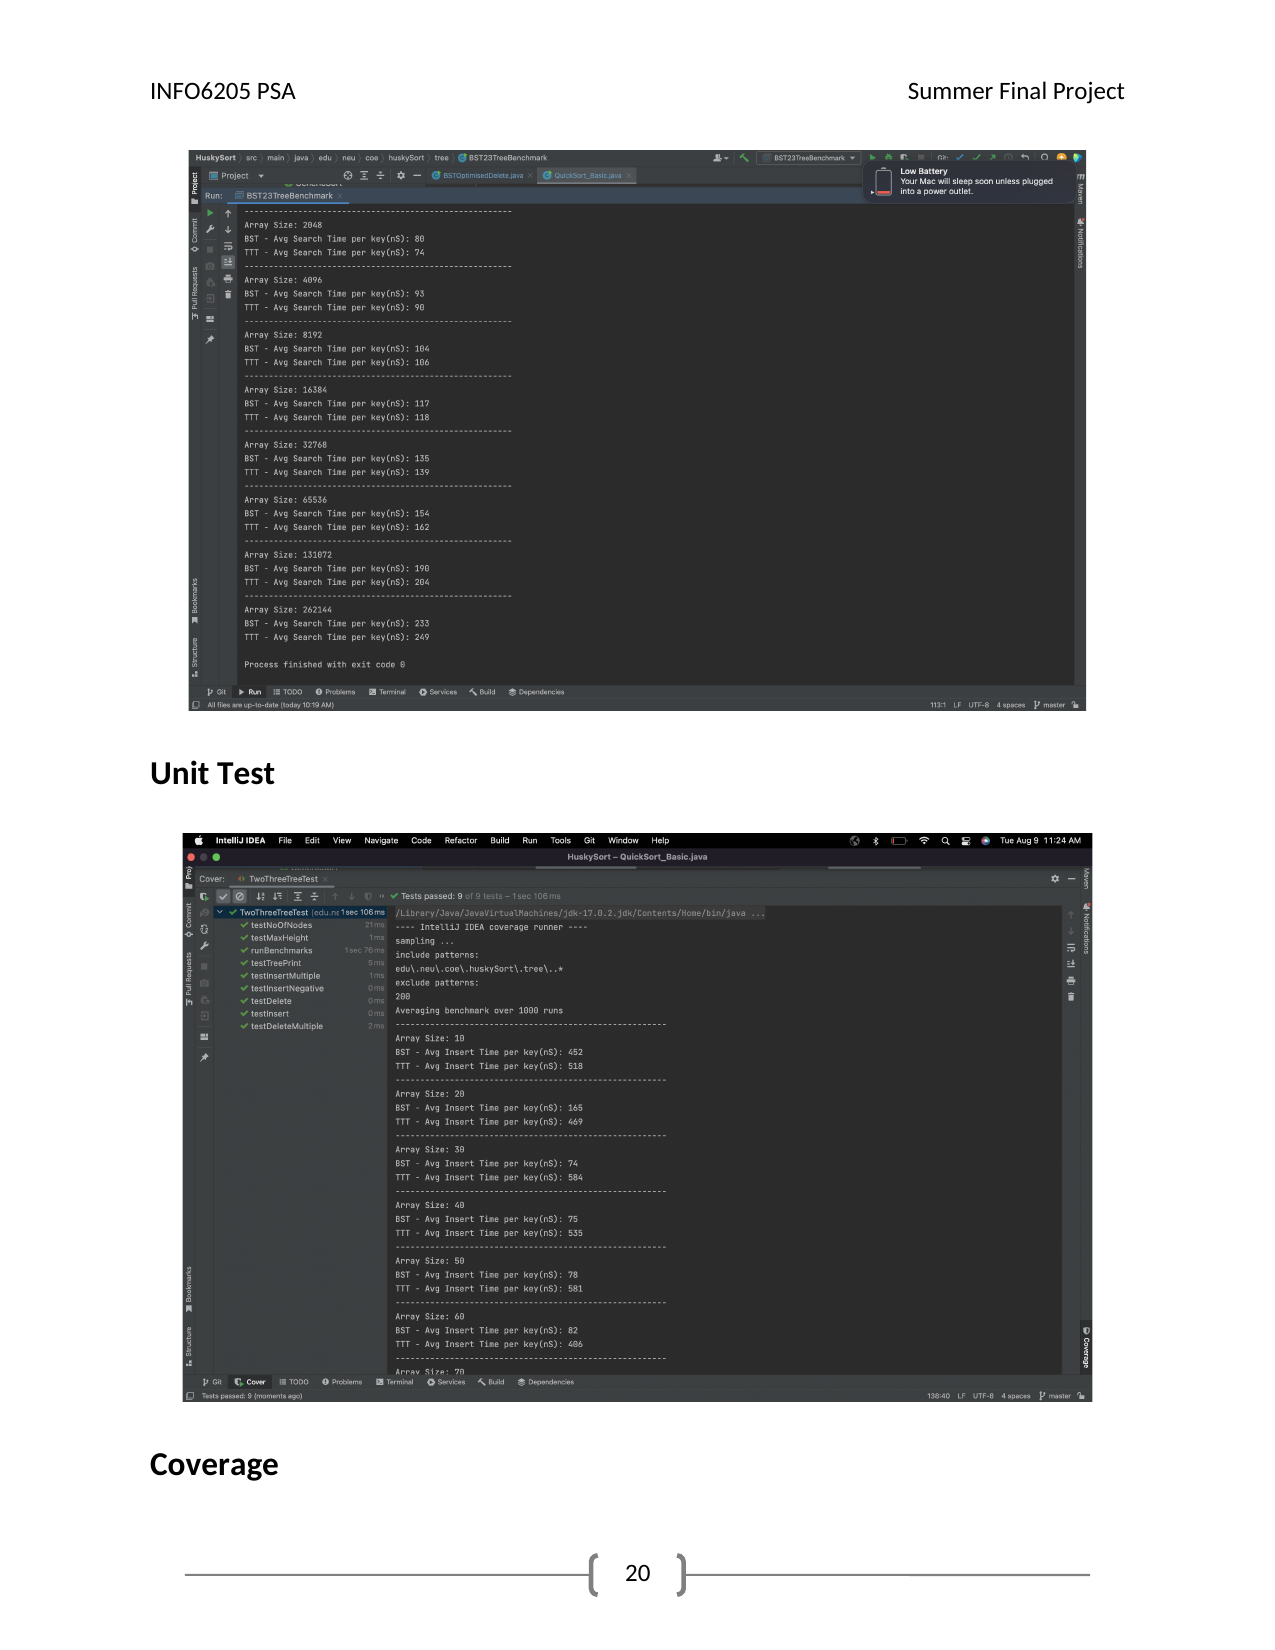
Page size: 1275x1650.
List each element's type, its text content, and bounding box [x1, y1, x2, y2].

subtitle Coverage [150, 1443, 1125, 1483]
picture [182, 833, 1093, 1402]
picture [188, 150, 1087, 711]
subtitle Unit Test [150, 752, 1125, 792]
